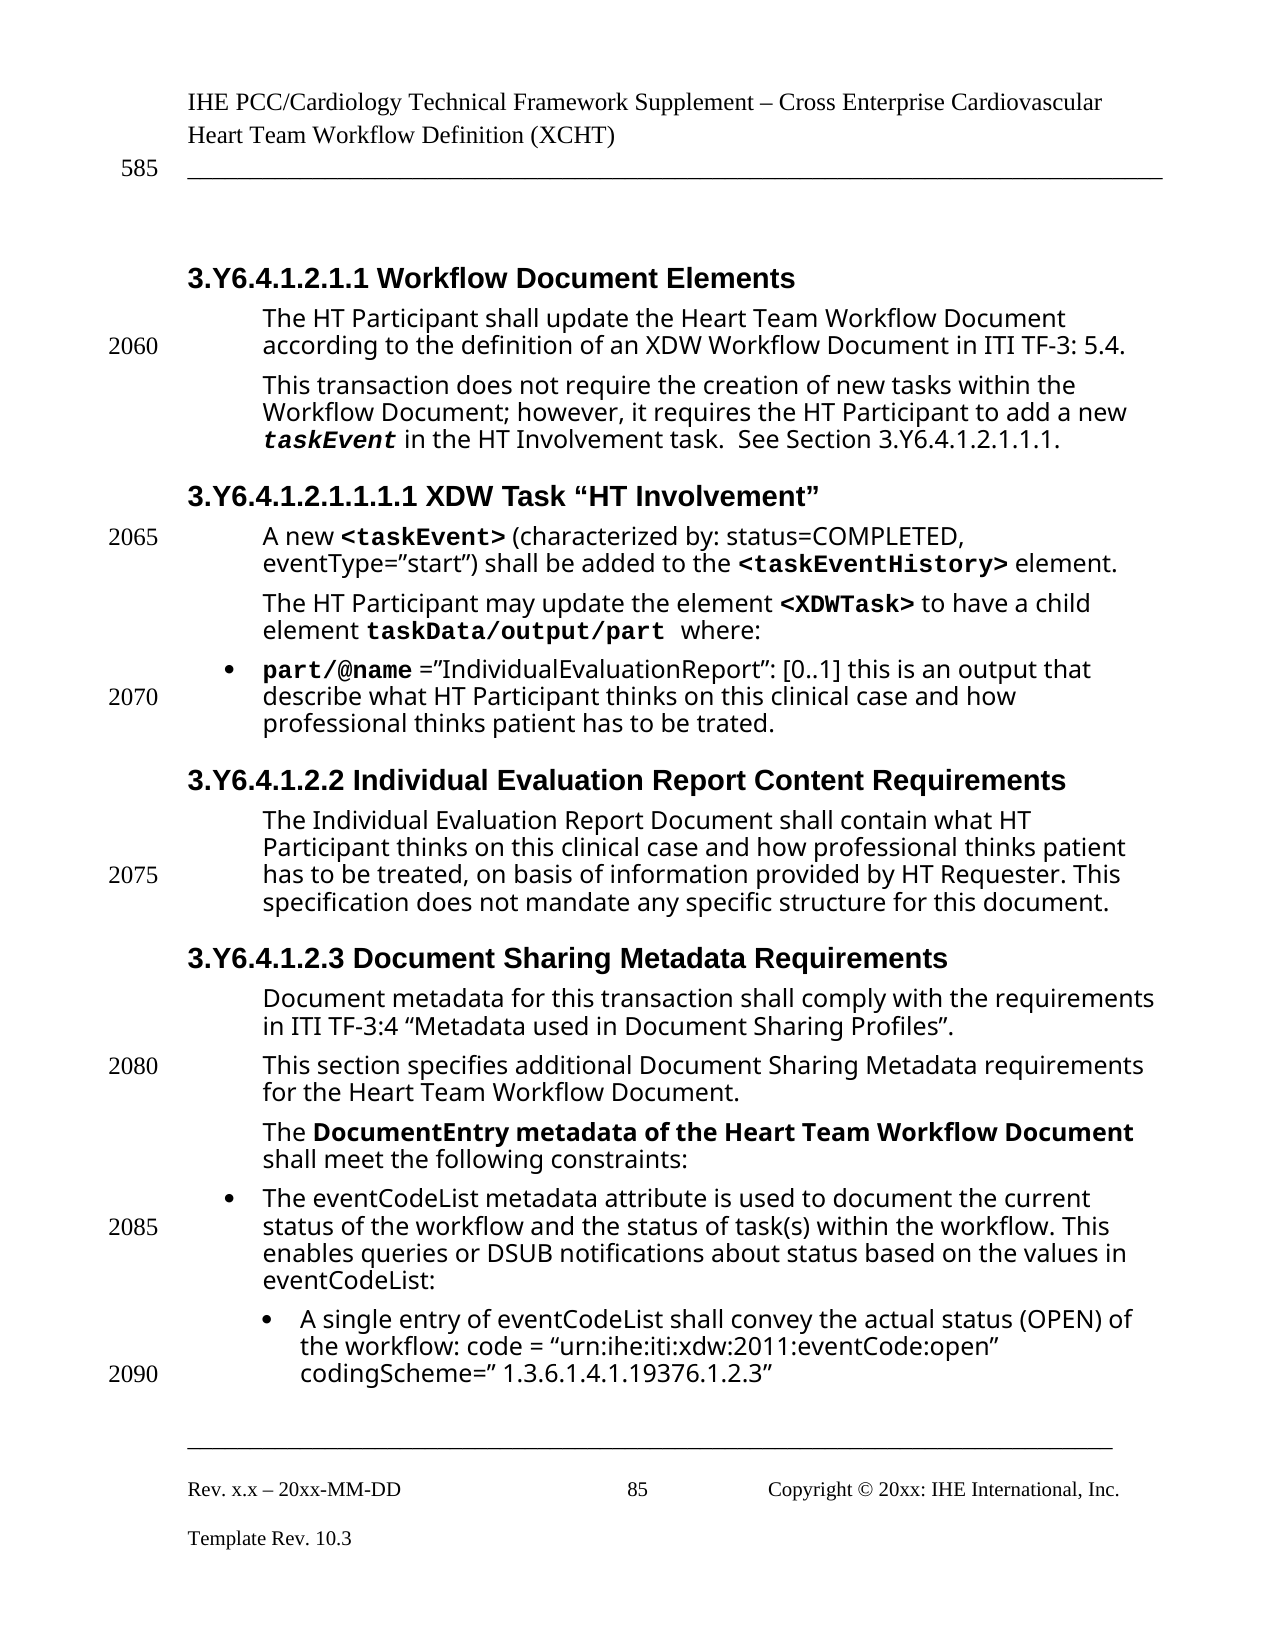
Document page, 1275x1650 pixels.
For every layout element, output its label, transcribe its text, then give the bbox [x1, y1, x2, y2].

text This section specifies additional Document Sharing Metadata requirements for the Heart Team Workflow Document. [262, 1053, 1162, 1107]
list part/@name =”IndividualEvaluationReport”: [0..1] this is an output that describe what HT Participant thinks on this clinical case and how professional thinks patient has to be trated. [225, 657, 1162, 738]
subtitle 3.Y6.4.1.2.1.1 Workflow Document Elements [187, 261, 1162, 295]
text This transaction does not require the creation of new tasks within the Workflow Document; however, it requires the HT Participant to add a new taskEvent in the HT Involvement task. See Section 3.Y6.4.1.2.1.1.1. [262, 373, 1162, 454]
text The HT Participant may update the element <XDWTask> to have a child element taskData/output/part where: [262, 590, 1162, 644]
list The eventCodeList metadata attribute is used to document the current status of the workflow and the status of task(s) within the workflow. This enables queries or DSUB notifications about status based on the values in eventCodeList: [225, 1186, 1162, 1294]
text The DocumentEntry metadata of the Heart Team Workflow Document shall meet the following constraints: [262, 1119, 1162, 1174]
text The HT Participant shall update the Heart Team Workflow Document according to the definition of an XDW Workflow Document in ITI TF-3: 5.4. [262, 306, 1162, 360]
text The Individual Evaluation Report Document shall contain what HT Participant thinks on this clinical case and how professional thinks patient has to be treated, on basis of information provided by HT Requester. This specification does not mandate any specific structure for this document. [262, 808, 1162, 916]
subtitle 3.Y6.4.1.2.2 Individual Evaluation Report Content Requirements [187, 763, 1162, 797]
subtitle 3.Y6.4.1.2.3 Document Sharing Metadata Requirements [187, 941, 1162, 975]
list A single entry of eventCodeList shall convey the actual status (OPEN) of the workflow: code = “urn:ihe:iti:xdw:2011:eventCode:open” codingScheme=” 1.3.6.1.4.1.19376.1.2.3” [262, 1307, 1162, 1388]
text A new <taskEvent> (characterized by: status=COMPLETED, eventType=”start”) shall be added to the <taskEventHistory> element. [262, 524, 1162, 578]
subtitle 3.Y6.4.1.2.1.1.1.1 XDW Task “HT Involvement” [187, 479, 1162, 512]
text Document metadata for this transaction shall comply with the requirements in ITI TF-3:4 “Metadata used in Document Sharing Profiles”. [262, 986, 1162, 1040]
